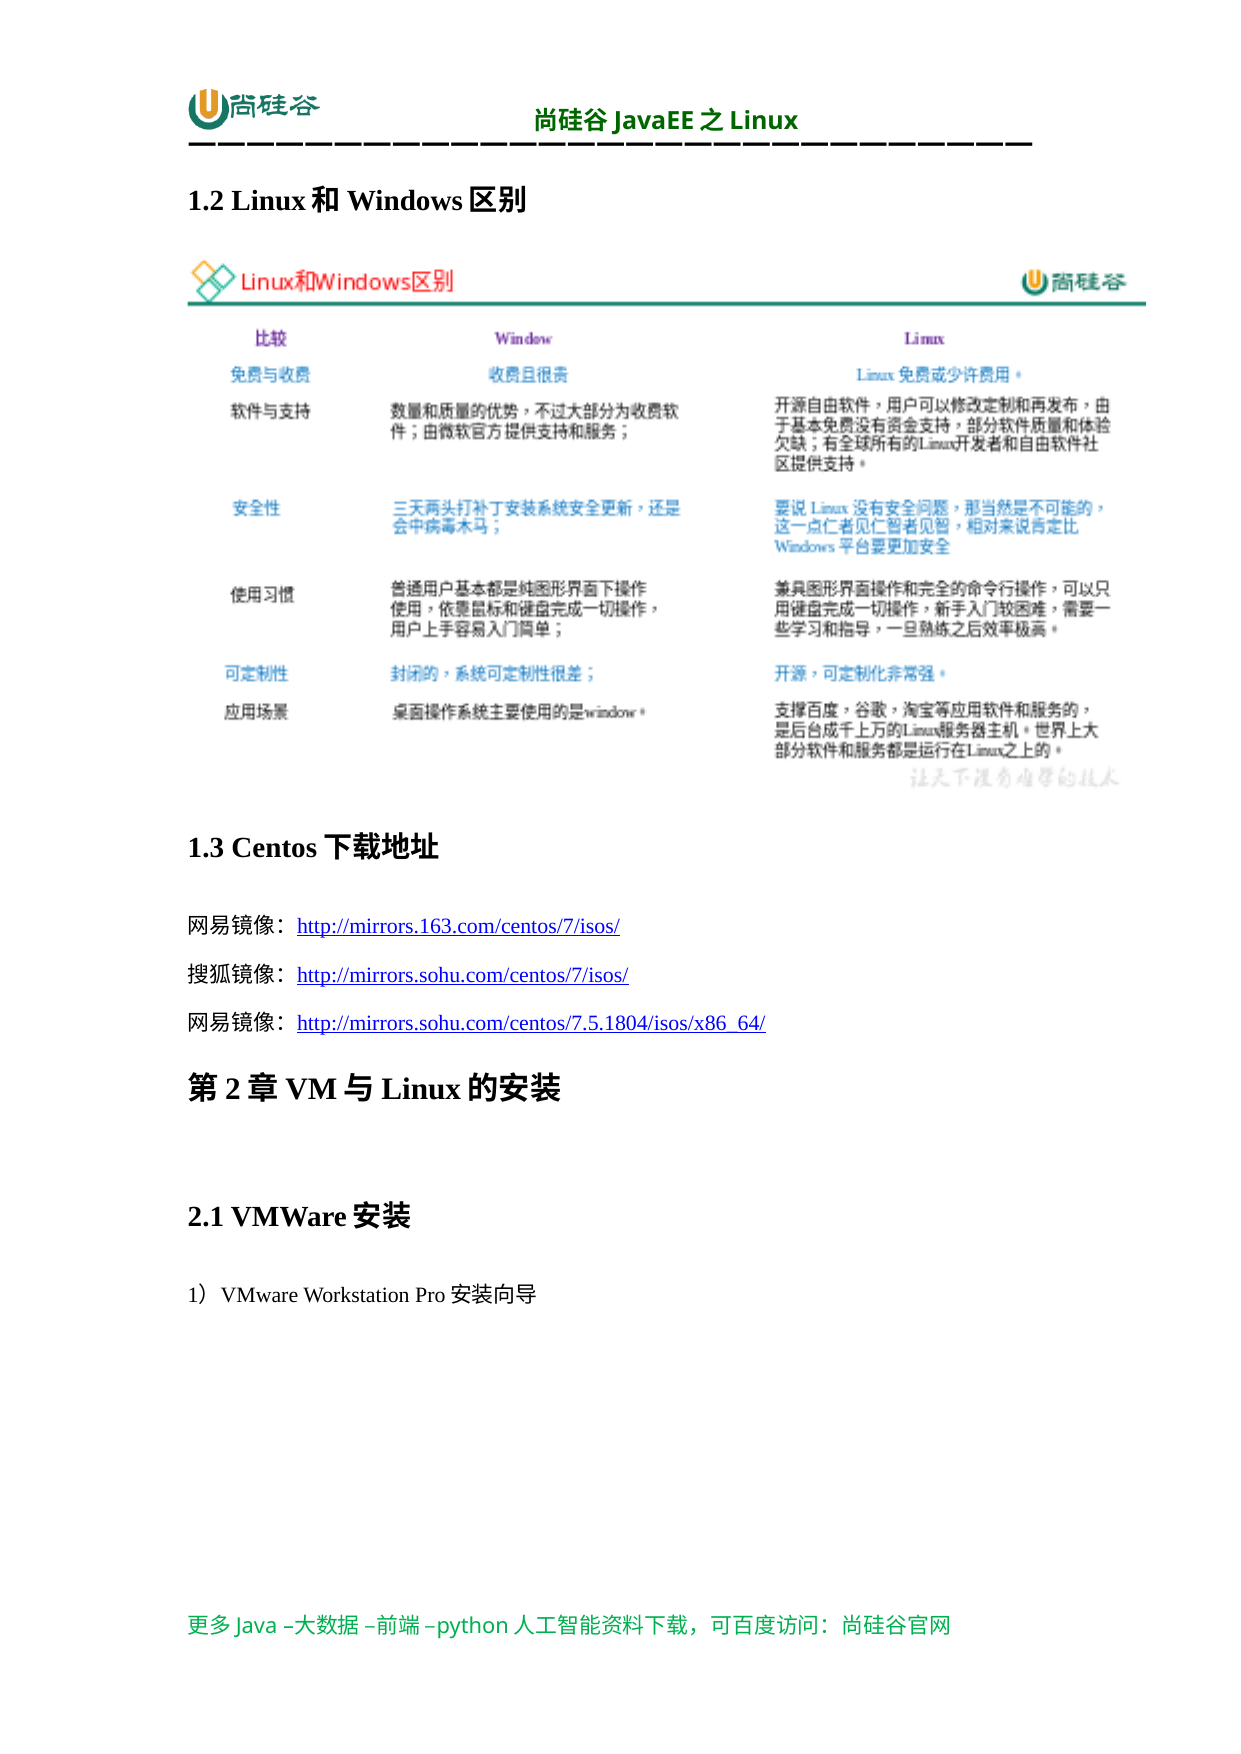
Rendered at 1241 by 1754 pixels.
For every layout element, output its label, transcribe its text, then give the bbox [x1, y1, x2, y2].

text 网易镜像：http://mirrors.163.com/centos/7/isos/ [187, 908, 1053, 941]
text 1）VMware Workstation Pro安装向导 [187, 1277, 1053, 1309]
subtitle 第2章 VM与Linux的安装 [187, 1053, 1053, 1118]
subtitle 2.1 VMWare安装 [187, 1181, 1053, 1246]
subtitle 1.3 Centos下载地址 [187, 813, 1053, 878]
text 网易镜像：http://mirrors.sohu.com/centos/7.5.1804/isos/x86_64/ [187, 1005, 1053, 1037]
text 搜狐镜像：http://mirrors.sohu.com/centos/7/isos/ [187, 956, 1053, 989]
picture [187, 88, 320, 130]
subtitle 1.2 Linux和Windows区别 [187, 165, 1053, 230]
